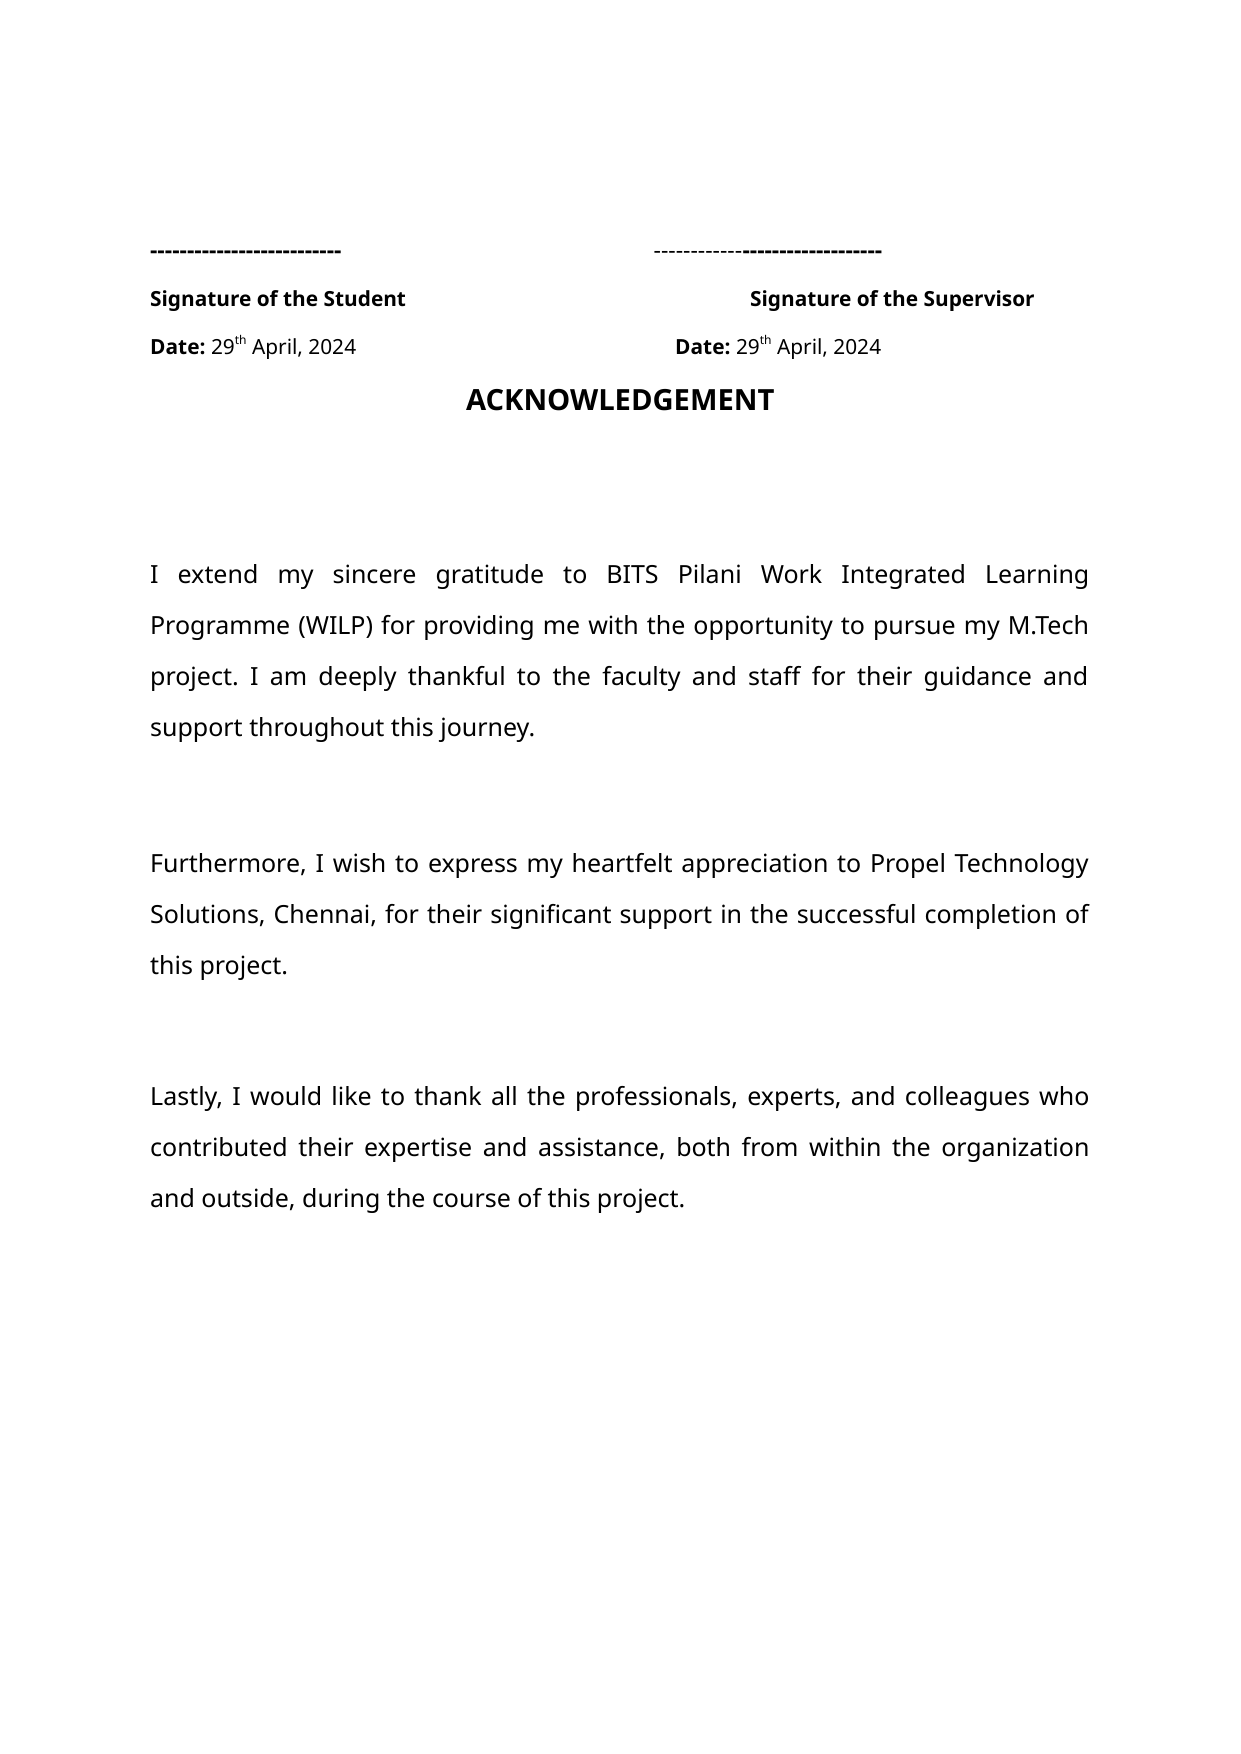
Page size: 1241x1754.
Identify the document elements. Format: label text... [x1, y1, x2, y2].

text -------------------------- ------------------------------- [150, 200, 1090, 265]
text Lastly, I would like to thank all the professionals, experts, and colleagues who contributed their expertise and assistance, both from within the organization and outside, during the course of this project. [150, 1079, 1090, 1215]
text ACKNOWLEDGEMENT [150, 379, 1090, 419]
text Furthermore, I wish to express my heartfelt appreciation to Propel Technology Solutions, Chennai, for their significant support in the successful completion of this project. [150, 845, 1090, 981]
text I extend my sincere gratitude to BITS Pilani Work Integrated Learning Programme (WILP) for providing me with the opportunity to pursue my M.Tech project. I am deeply thankful to the faculty and staff for their guidance and support throughout this journey. [150, 557, 1090, 744]
text Signature of the Student Signature of the Supervisor [150, 284, 1090, 313]
text Date: 29th April, 2024 Date: 29th April, 2024 [150, 332, 1090, 360]
